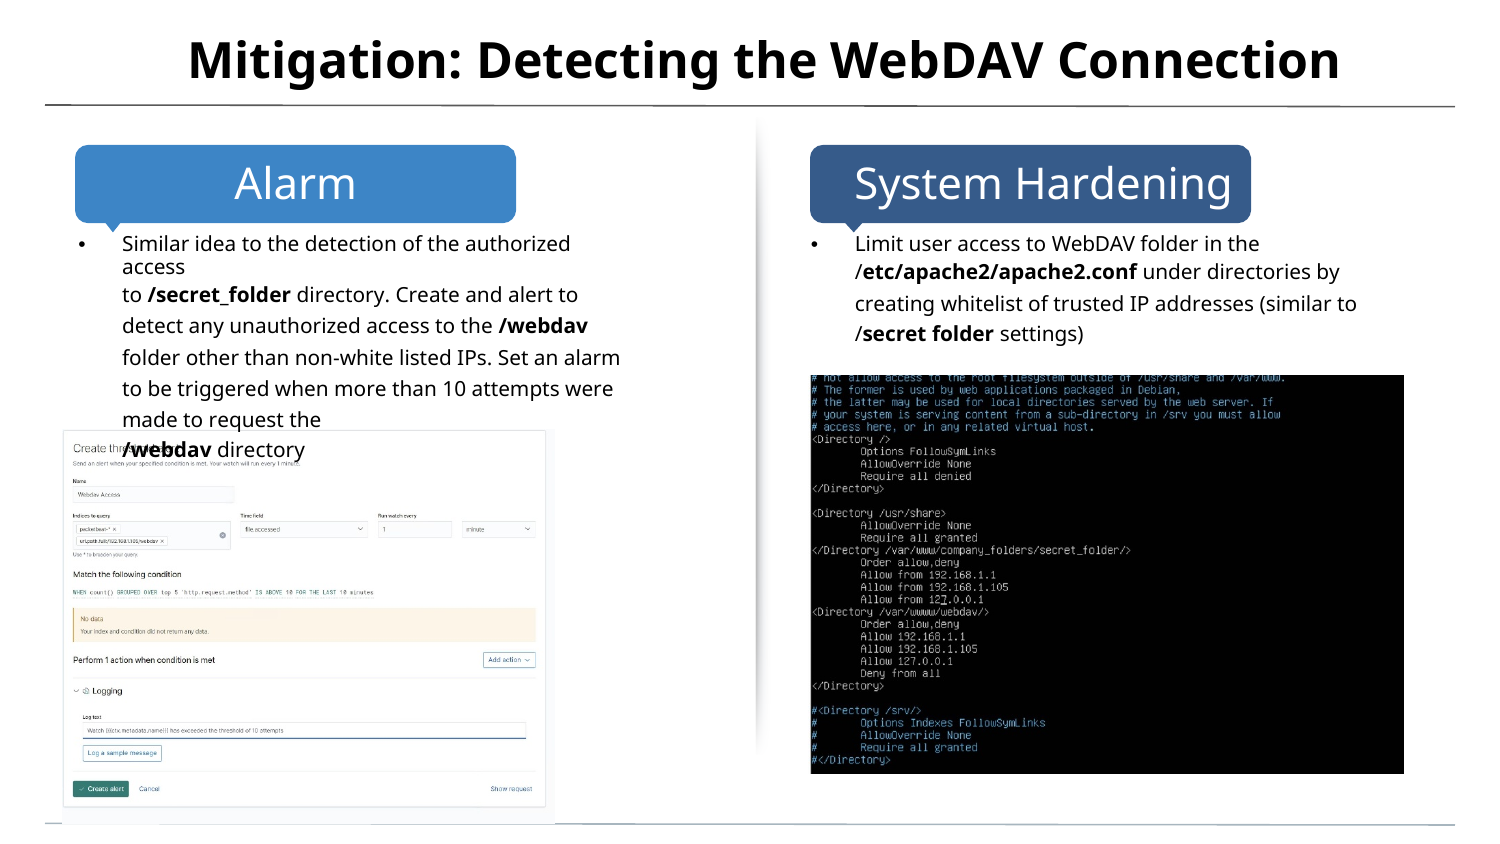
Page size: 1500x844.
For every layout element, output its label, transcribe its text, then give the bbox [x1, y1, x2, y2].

text to /secret_folder directory. Create and alert to detect any unauthorized access to the /webdav folder other than non-white listed IPs. Set an alarm to be triggered when more than 10 attempts were made to request the [122, 280, 631, 434]
text /secret folder settings) [854, 321, 1481, 347]
list Similar idea to the detection of the authorized access [78, 233, 632, 279]
subtitle Mitigation: Detecting the WebDAV Connection [77, 25, 1452, 93]
text /webdav directory [122, 437, 632, 462]
picture [808, 375, 1404, 774]
picture [62, 429, 555, 824]
picture [752, 117, 772, 758]
text /etc/apache2/apache2.conf under directories by creating whitelist of trusted IP addresses (similar to [854, 257, 1377, 317]
list Limit user access to WebDAV folder in the [811, 233, 1481, 256]
